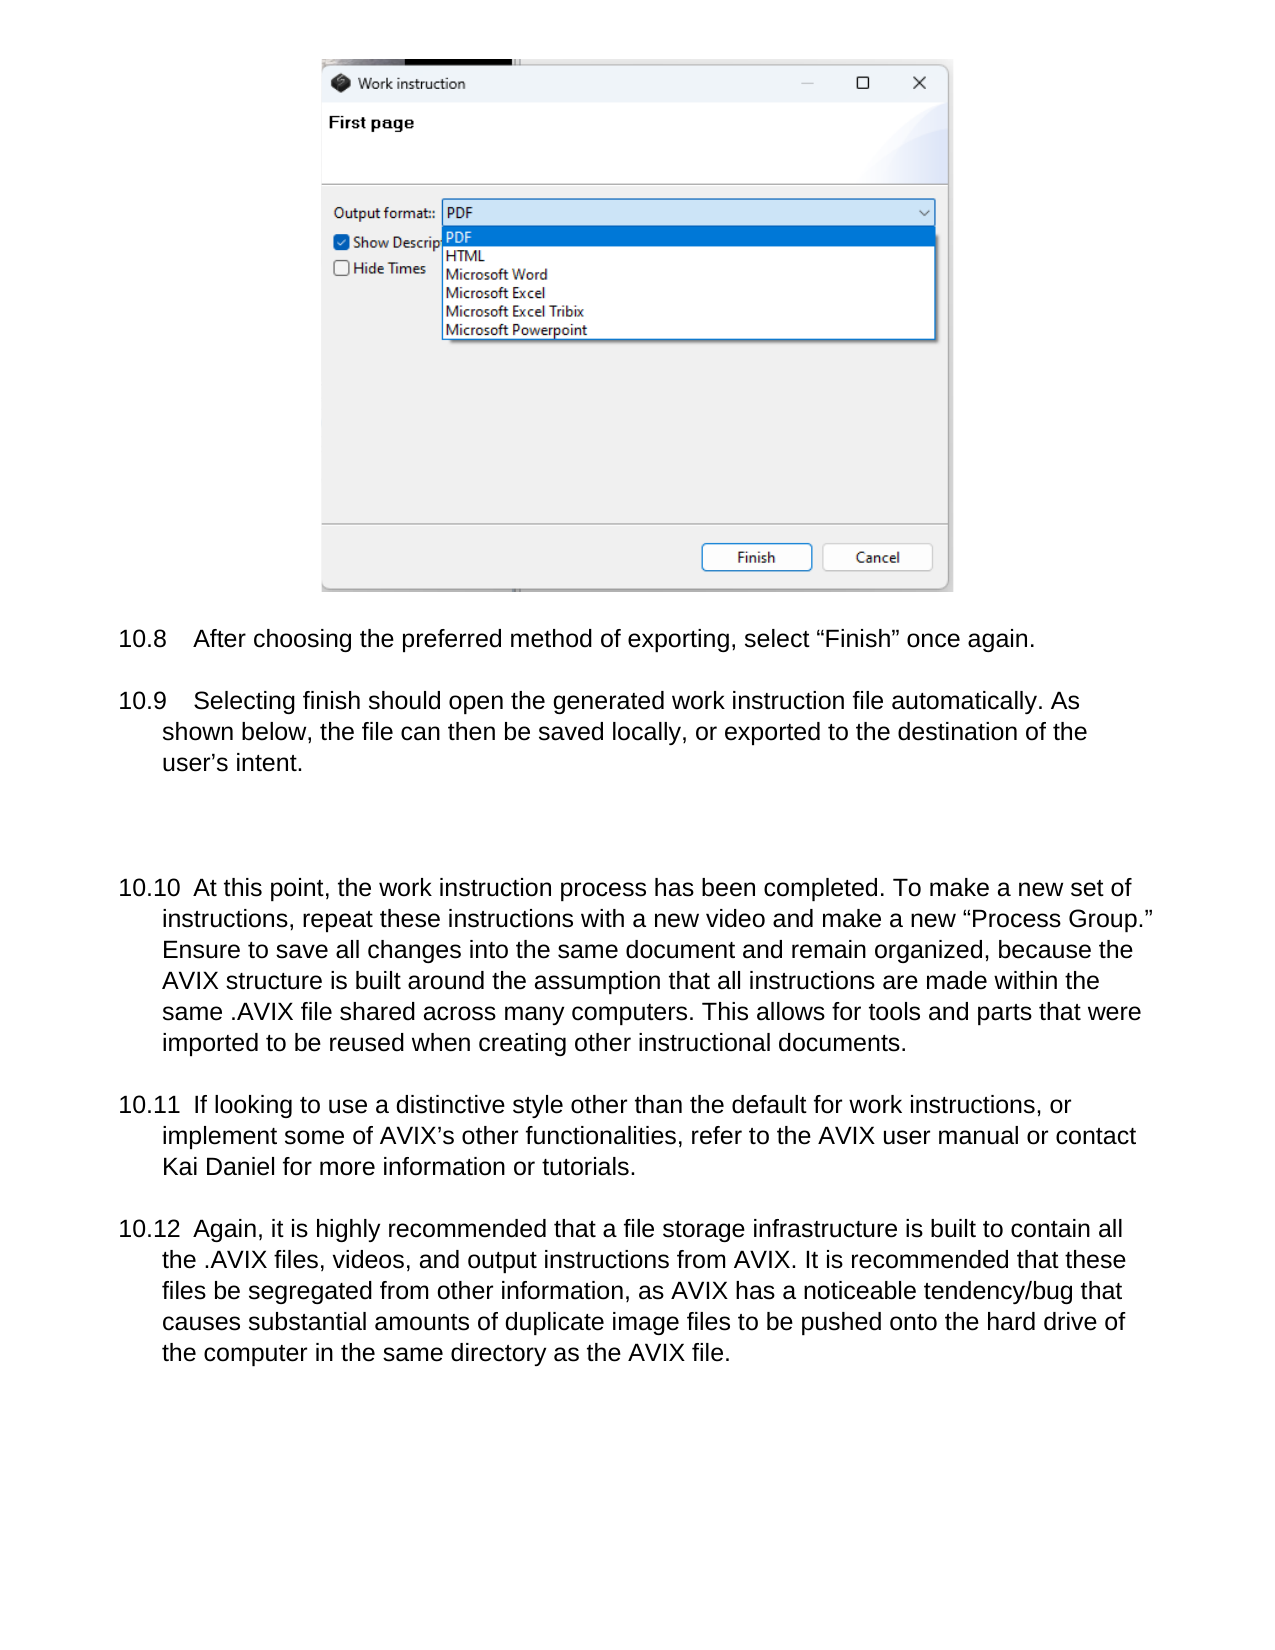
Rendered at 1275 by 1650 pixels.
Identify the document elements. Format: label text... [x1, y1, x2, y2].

list If looking to use a distinctive style other than the default for work instructions, or implement some of AVIX’s other functionalities, refer to the AVIX user manual or contact Kai Daniel for more information or tutorials. [118, 1090, 1157, 1181]
list After choosing the preferred method of exporting, select “Finish” once again. [118, 624, 1157, 653]
list Selecting finish should open the generated work instruction file automatically. As shown below, the file can then be saved locally, or exported to the destination of the user’s intent. [118, 686, 1157, 777]
list At this point, the work instruction process has been completed. To make a new set of instructions, repeat these instructions with a new video and make a new “Process Group.” Ensure to save all changes into the same document and remain organized, because the AVIX structure is built around the assumption that all instructions are made within the same .AVIX file shared across many computers. This allows for tools and parts that were imported to be reused when creating other instructional documents. [118, 873, 1157, 1057]
list Again, it is highly recommended that a file storage infrastructure is built to contain all the .AVIX files, videos, and output instructions from AVIX. It is recommended that these files be segregated from other information, as AVIX has a noticeable tendency/bug that causes substantial amounts of duplicate image files to be pushed onto the hard drive of the computer in the same directory as the AVIX file. [118, 1214, 1157, 1367]
